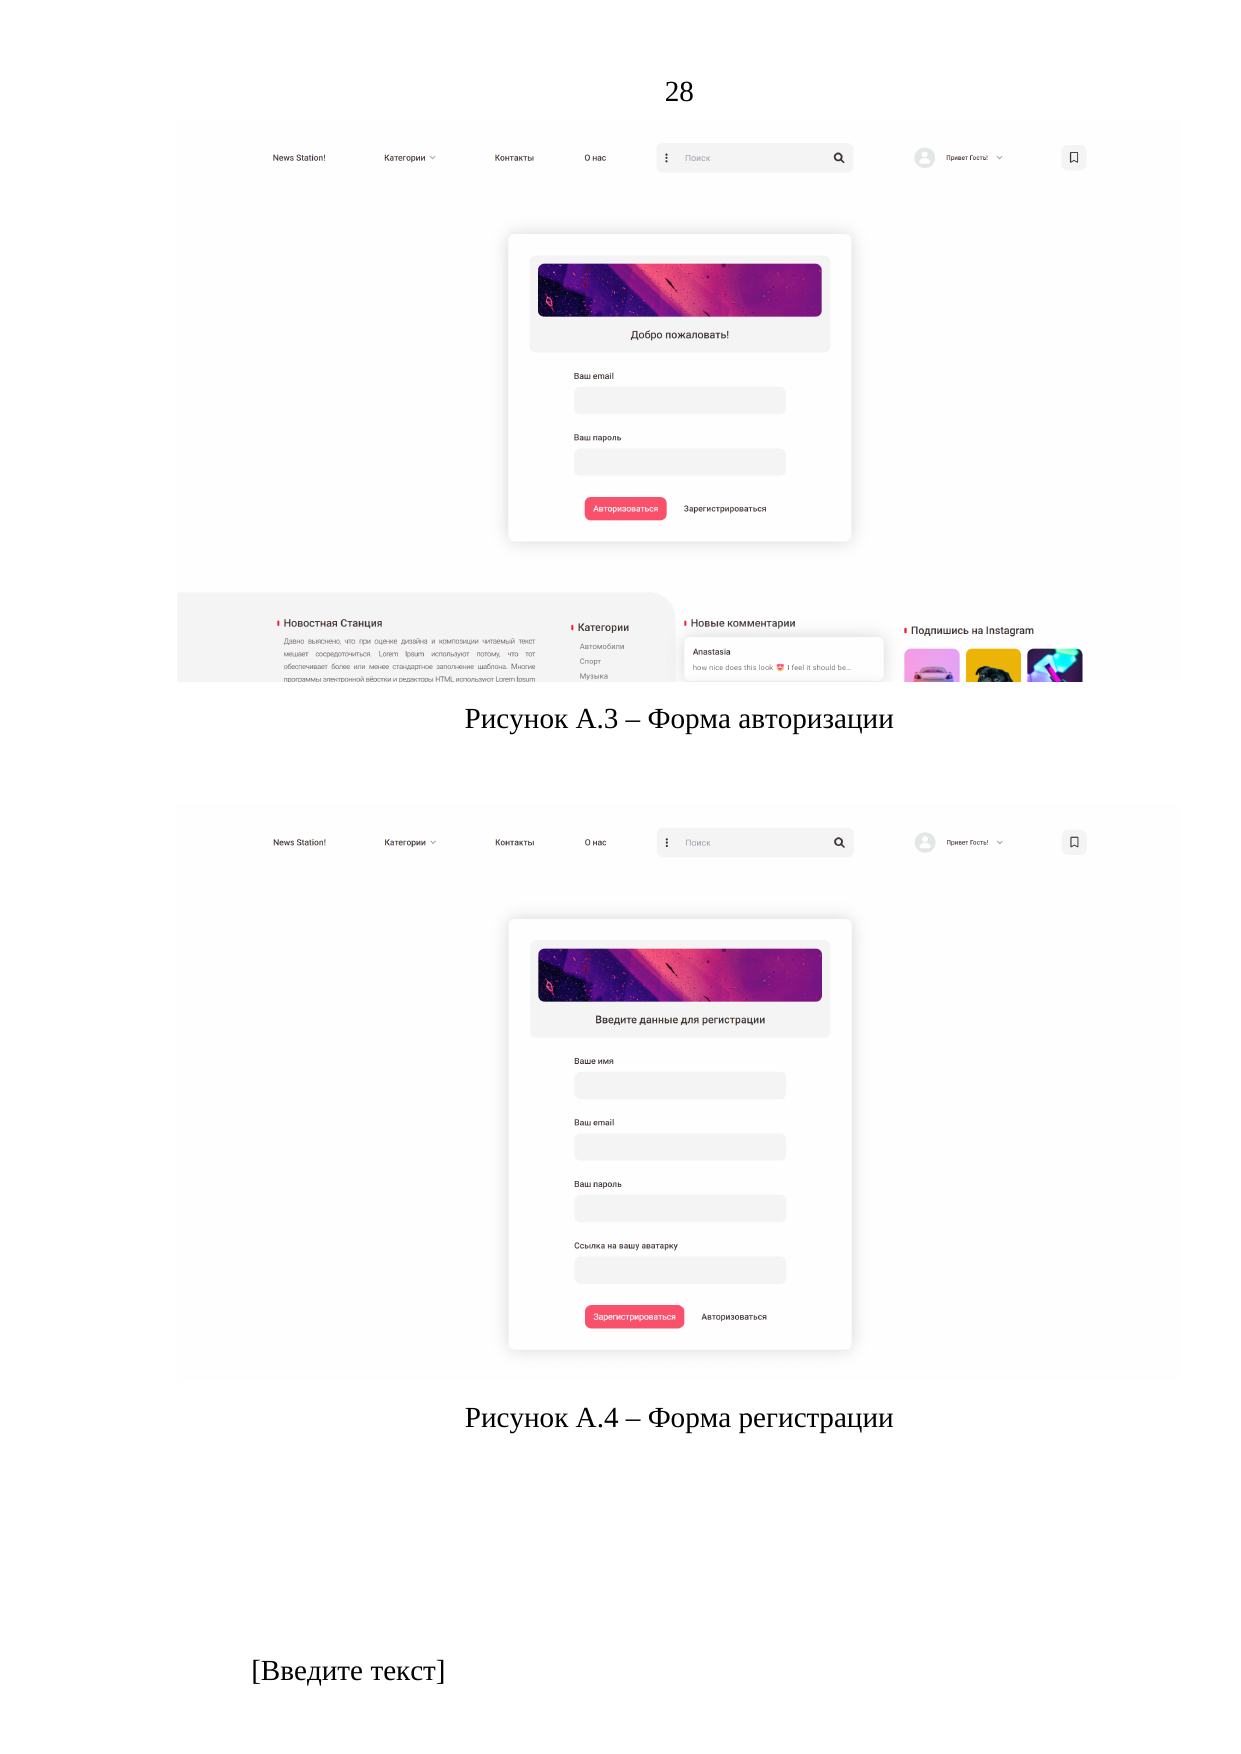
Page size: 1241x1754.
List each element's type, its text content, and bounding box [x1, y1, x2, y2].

picture [177, 118, 1182, 682]
text Рисунок А.4 – Форма регистрации [177, 1400, 1181, 1433]
text Рисунок А.3 – Форма авторизации [177, 701, 1181, 734]
picture [177, 803, 1182, 1381]
